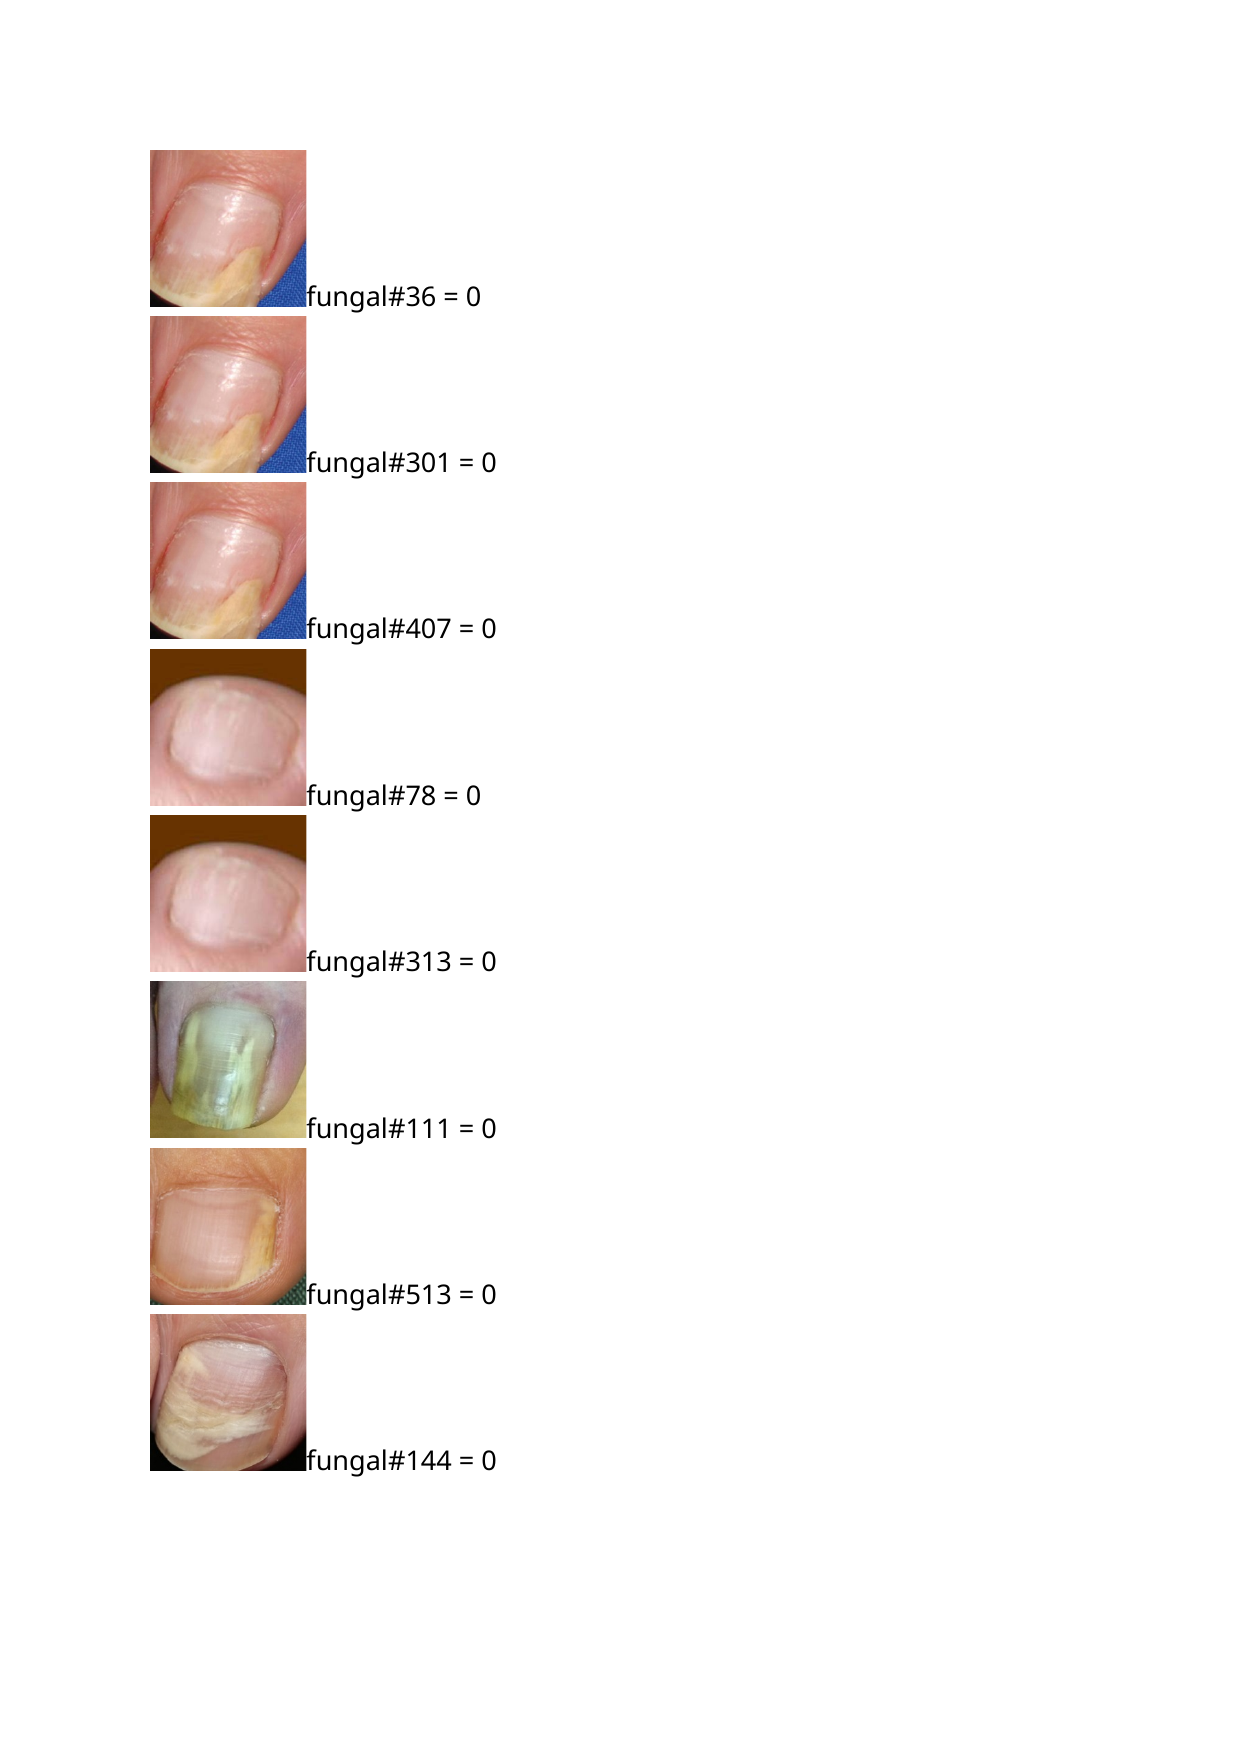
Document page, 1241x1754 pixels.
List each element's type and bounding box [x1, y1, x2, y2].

picture [150, 1314, 307, 1471]
picture [150, 316, 307, 473]
picture [150, 649, 307, 806]
text [150, 150, 1090, 1479]
picture [150, 815, 307, 972]
picture [150, 482, 307, 639]
picture [150, 981, 307, 1138]
picture [150, 150, 307, 307]
picture [150, 1148, 307, 1305]
